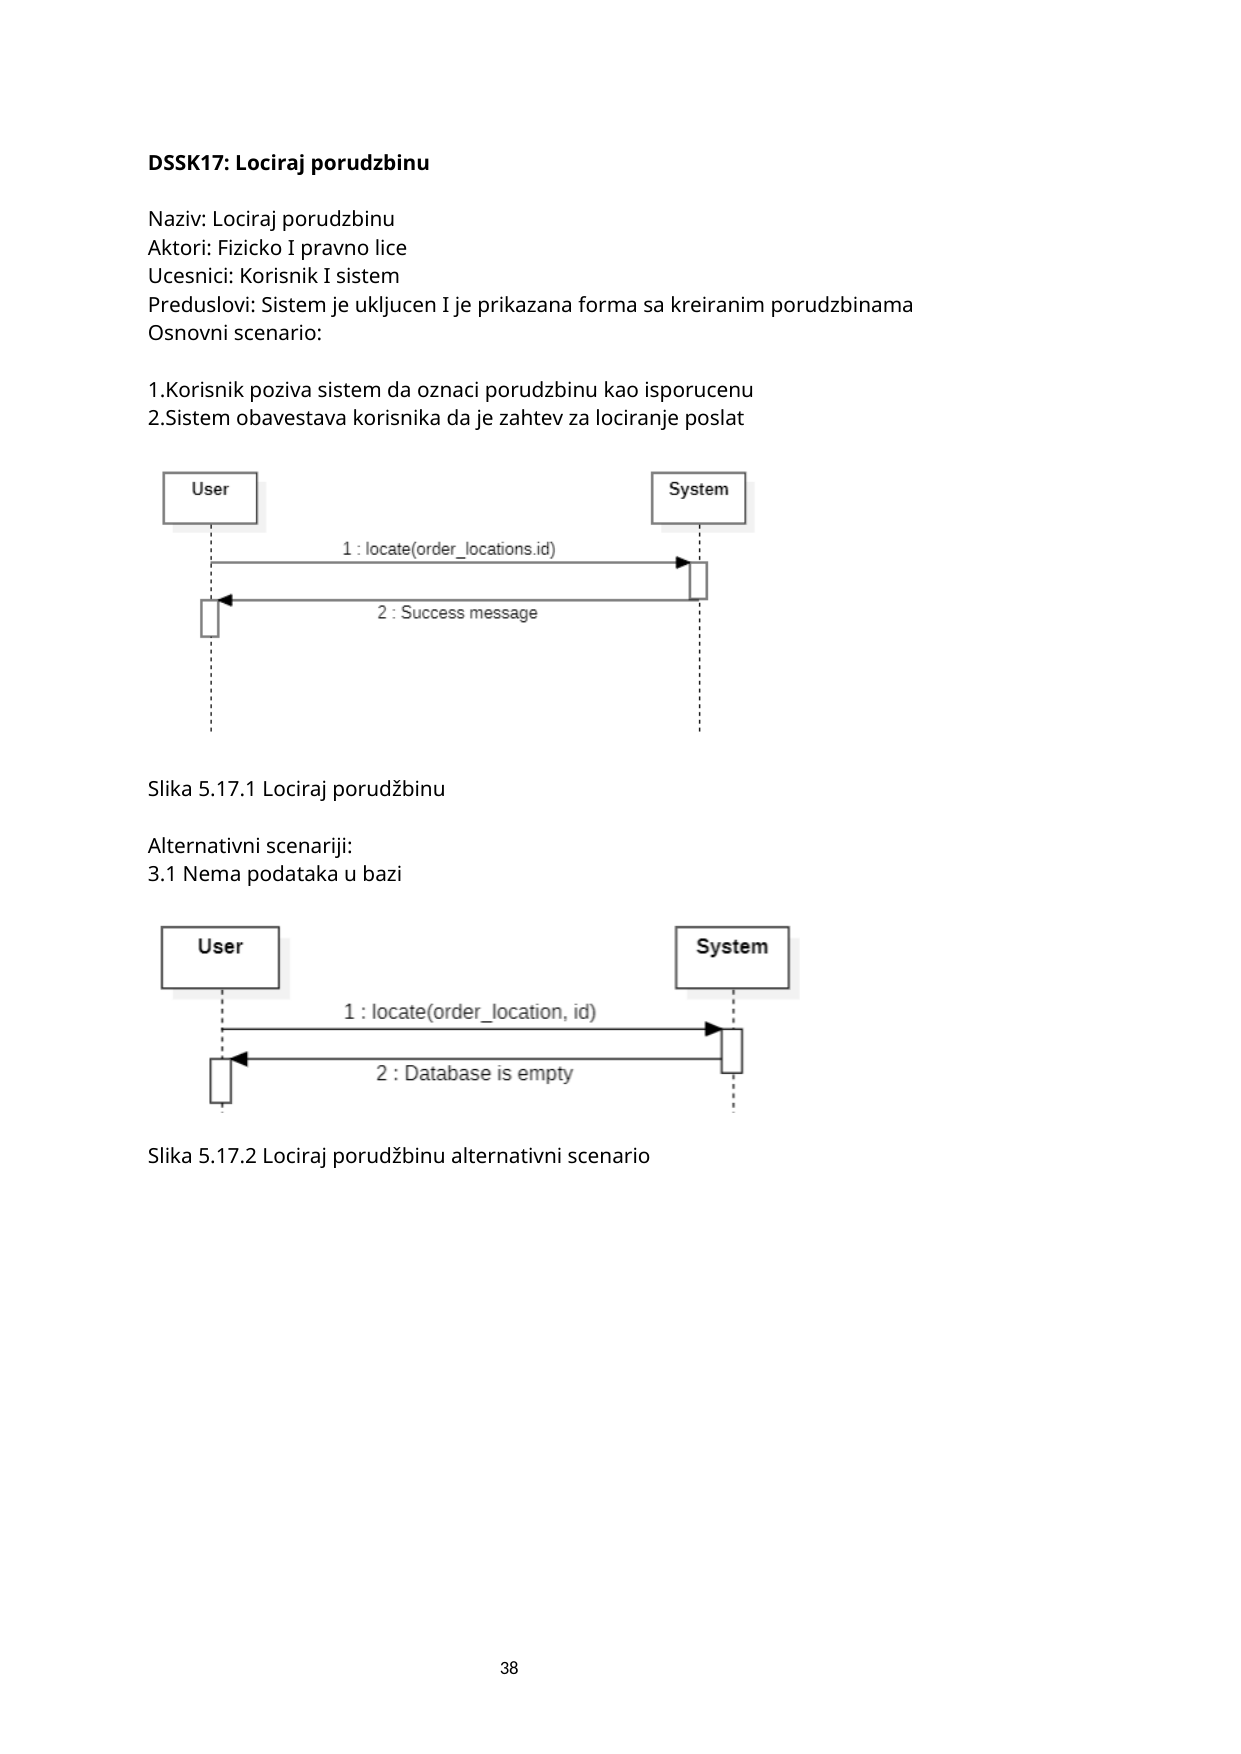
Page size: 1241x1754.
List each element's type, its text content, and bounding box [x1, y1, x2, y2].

list Alternativni scenariji: [148, 831, 1152, 859]
list 1.Korisnik poziva sistem da oznaci porudzbinu kao isporucenu [148, 375, 1152, 403]
list 2.Sistem obavestava korisnika da je zahtev za lociranje poslat [148, 403, 1152, 432]
list Slika 5.17.1 Lociraj porudžbinu [148, 774, 1152, 803]
list DSSK17: Lociraj porudzbinu [148, 148, 1152, 176]
picture [147, 916, 800, 1113]
list Naziv: Lociraj porudzbinu [148, 204, 1152, 233]
list Osnovni scenario: [148, 318, 1152, 347]
list Aktori: Fizicko I pravno lice [148, 233, 1152, 261]
list Slika 5.17.2 Lociraj porudžbinu alternativni scenario [148, 1141, 1152, 1169]
picture [147, 460, 768, 746]
list Ucesnici: Korisnik I sistem [148, 261, 1152, 290]
list Preduslovi: Sistem je ukljucen I je prikazana forma sa kreiranim porudzbinama [148, 290, 1152, 318]
list 3.1 Nema podataka u bazi [148, 859, 1152, 888]
